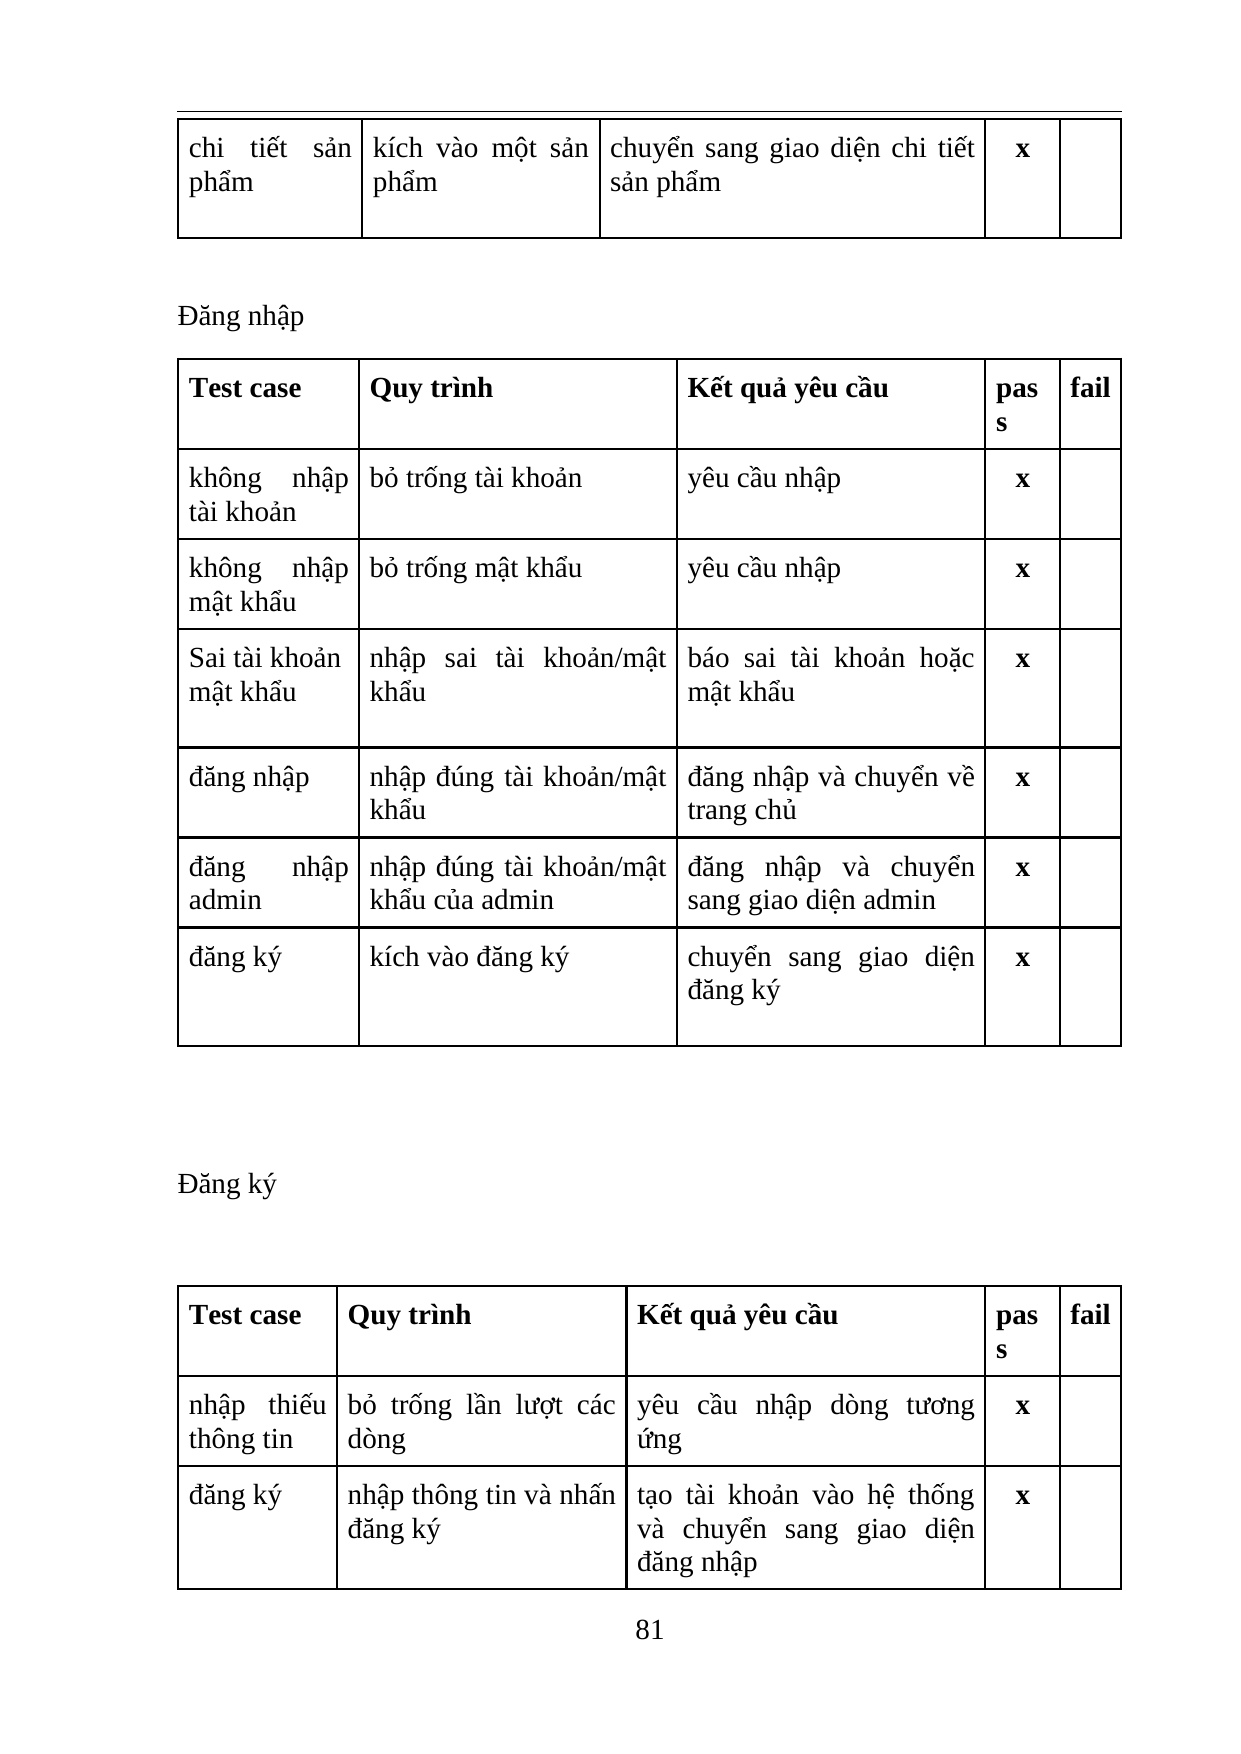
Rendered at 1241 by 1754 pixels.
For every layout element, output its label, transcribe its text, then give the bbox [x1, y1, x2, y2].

table_cell chi tiết sản phẩm [179, 120, 361, 237]
table_cell chuyển sang giao diện chi tiết sản phẩm [601, 120, 984, 237]
table_cell đăng nhập admin [179, 839, 358, 926]
table_cell x [986, 630, 1059, 746]
table_cell tạo tài khoản vào hệ thống và chuyển sang giao diện đăng nhập [628, 1467, 984, 1588]
table_cell x [986, 1377, 1059, 1465]
table_cell yêu cầu nhập [678, 540, 984, 628]
table_header pass [986, 1287, 1059, 1375]
table_cell nhập sai tài khoản/mật khẩu [360, 630, 676, 746]
table_cell x [986, 1467, 1059, 1588]
table_cell yêu cầu nhập [678, 450, 984, 538]
table_cell Sai tài khoản mật khẩu [179, 630, 358, 746]
table_cell đăng ký [179, 1467, 336, 1588]
table_cell nhập thông tin và nhấn đăng ký [338, 1467, 625, 1588]
table_cell đăng nhập và chuyển sang giao diện admin [678, 839, 984, 926]
table_cell chuyển sang giao diện đăng ký [678, 929, 984, 1045]
table_cell [1061, 450, 1120, 538]
table_cell bỏ trống mật khẩu [360, 540, 676, 628]
table_cell [1061, 929, 1120, 1045]
table_cell [1061, 1377, 1120, 1465]
table_cell bỏ trống tài khoản [360, 450, 676, 538]
table_cell x [986, 839, 1059, 926]
table_header fail [1061, 360, 1120, 448]
table_cell không nhập mật khẩu [179, 540, 358, 628]
table_cell [1061, 540, 1120, 628]
table_header Kết quả yêu cầu [628, 1287, 984, 1375]
table_cell kích vào một sản phẩm [363, 120, 599, 237]
table_cell x [986, 929, 1059, 1045]
text Đăng nhập [177, 298, 1122, 332]
table_cell yêu cầu nhập dòng tương ứng [628, 1377, 984, 1465]
table_header pass [986, 360, 1059, 448]
table_header Quy trình [338, 1287, 625, 1375]
table_header Test case [179, 360, 358, 448]
table_cell x [986, 749, 1059, 836]
table_cell đăng nhập [179, 749, 358, 836]
table_header fail [1061, 1287, 1120, 1375]
table_header Quy trình [360, 360, 676, 448]
table_cell báo sai tài khoản hoặc mật khẩu [678, 630, 984, 746]
table_cell [1061, 1467, 1120, 1588]
table_cell x [986, 450, 1059, 538]
table_cell [1061, 839, 1120, 926]
table_cell kích vào đăng ký [360, 929, 676, 1045]
table_cell x [986, 540, 1059, 628]
table_cell nhập đúng tài khoản/mật khẩu của admin [360, 839, 676, 926]
table_cell x [986, 120, 1059, 237]
table_cell nhập đúng tài khoản/mật khẩu [360, 749, 676, 836]
table_cell bỏ trống lần lượt các dòng [338, 1377, 625, 1465]
table_cell [1061, 120, 1120, 237]
table_cell [1061, 630, 1120, 746]
text Đăng ký [177, 1166, 1122, 1199]
table_header Test case [179, 1287, 336, 1375]
table_cell không nhập tài khoản [179, 450, 358, 538]
table_cell nhập thiếu thông tin [179, 1377, 336, 1465]
table_cell [1061, 749, 1120, 836]
table_header Kết quả yêu cầu [678, 360, 984, 448]
table_cell đăng ký [179, 929, 358, 1045]
table_cell đăng nhập và chuyển về trang chủ [678, 749, 984, 836]
